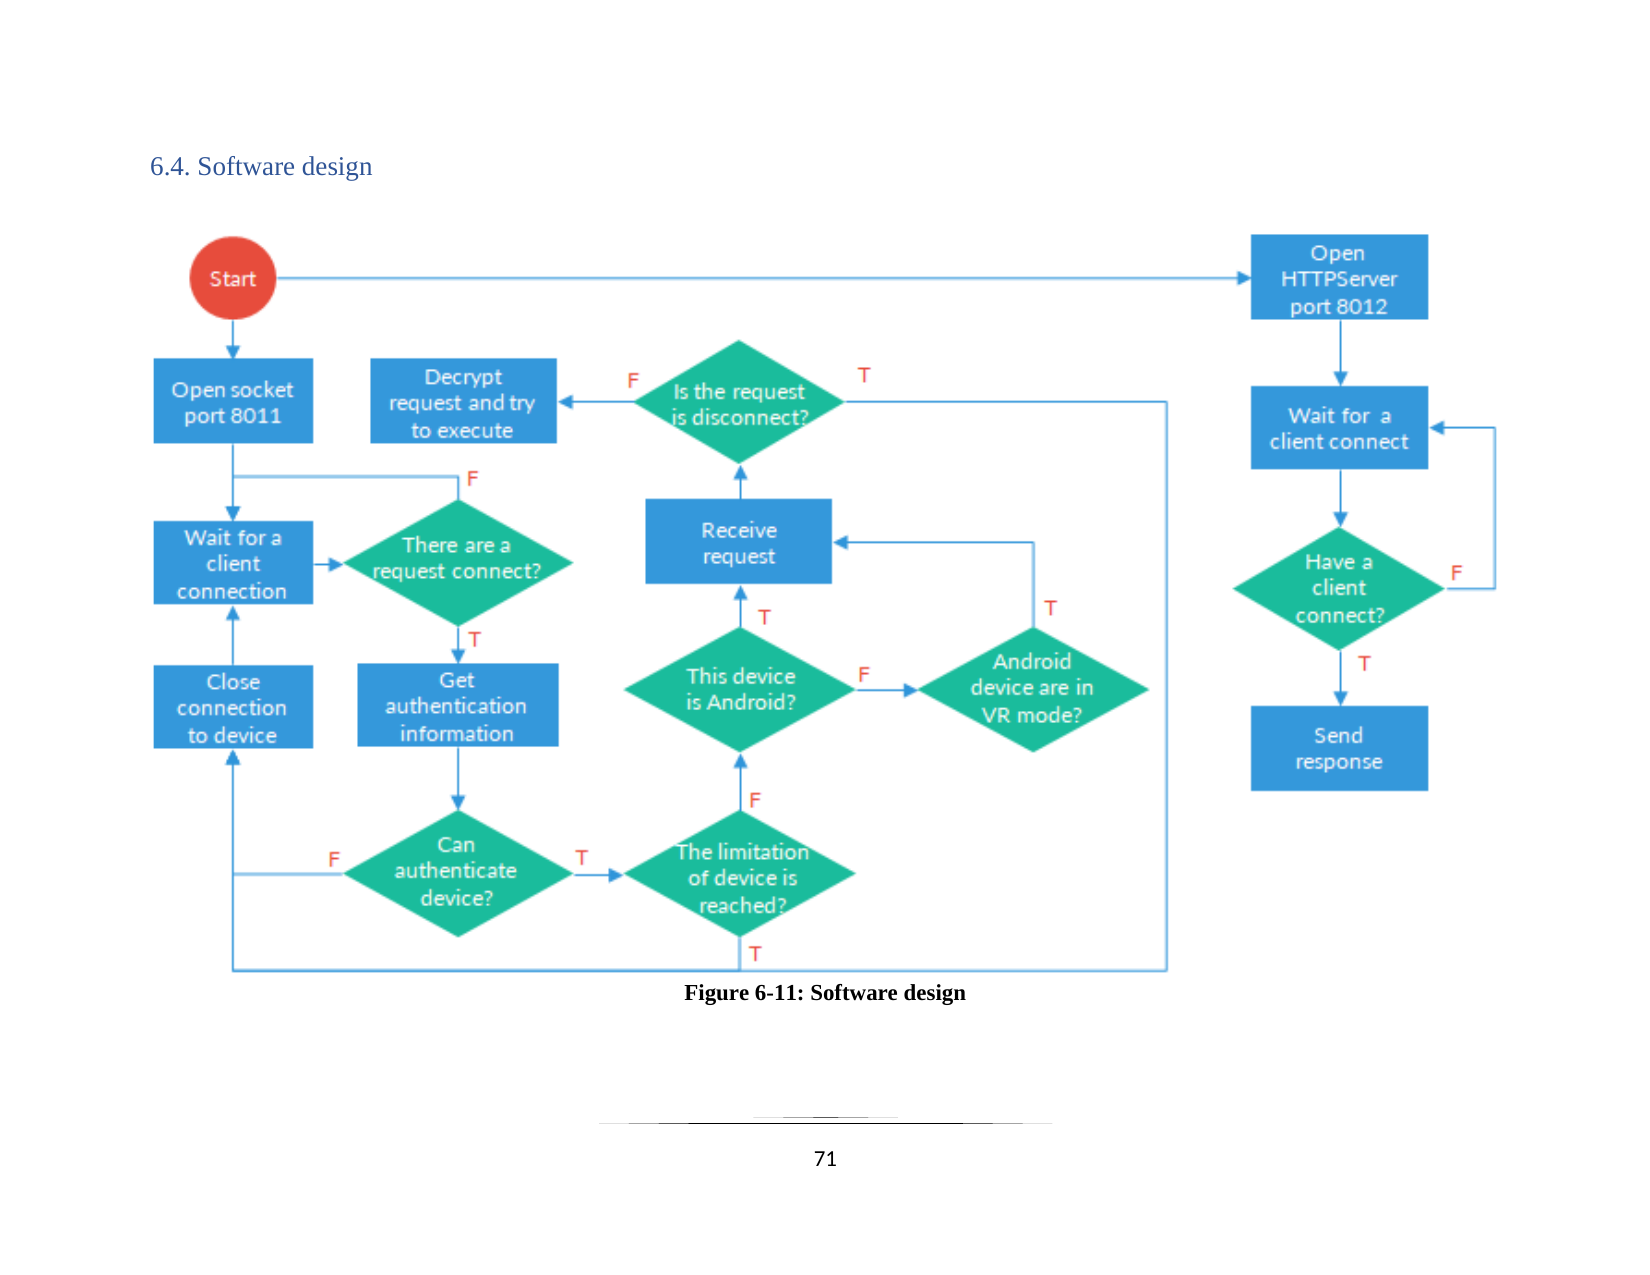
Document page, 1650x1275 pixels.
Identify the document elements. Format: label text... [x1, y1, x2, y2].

text Figure 6-11: Software design [162, 980, 1488, 1006]
picture [153, 233, 1497, 980]
subtitle 6.4. Software design [150, 150, 1500, 181]
